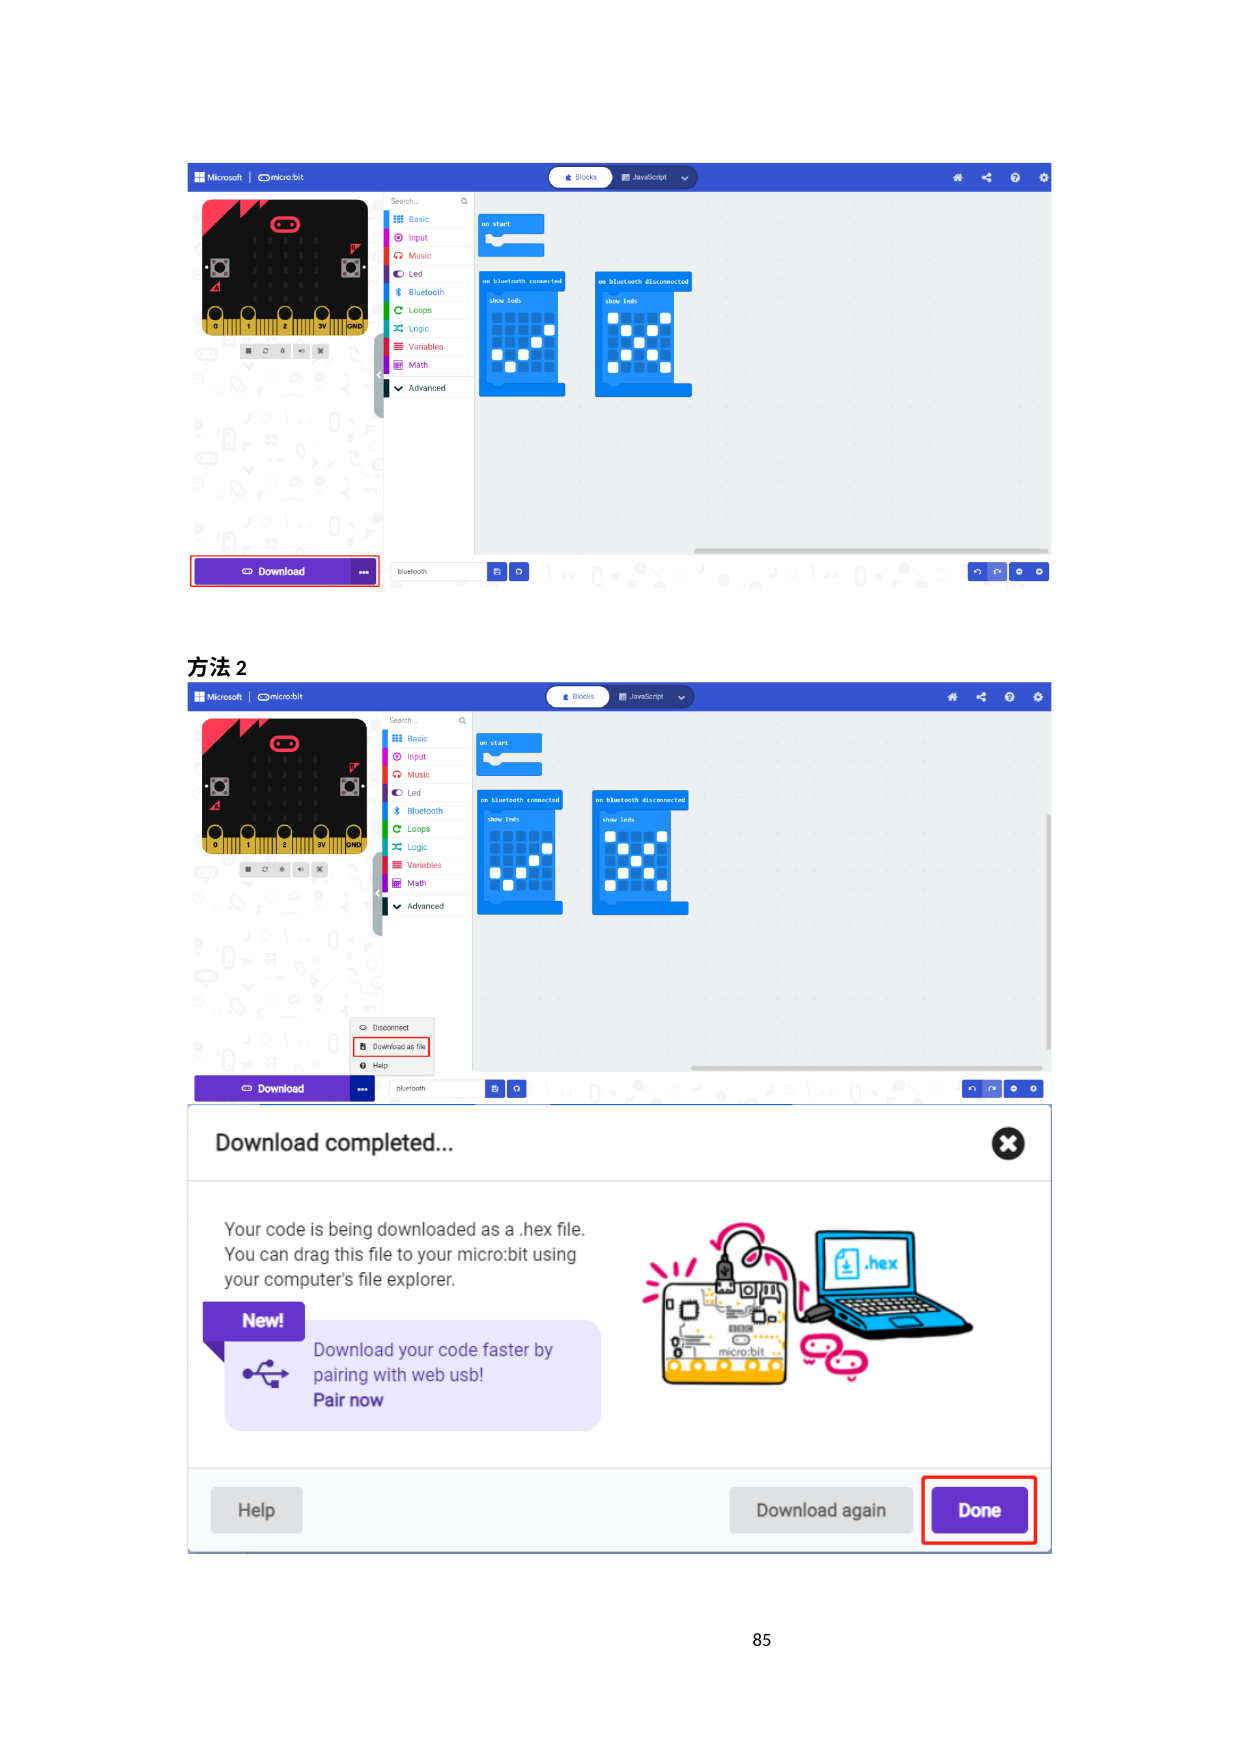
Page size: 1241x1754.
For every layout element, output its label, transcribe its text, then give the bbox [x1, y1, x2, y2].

text 方法2 [187, 649, 1053, 682]
picture [187, 162, 1052, 588]
picture [187, 682, 1052, 1554]
